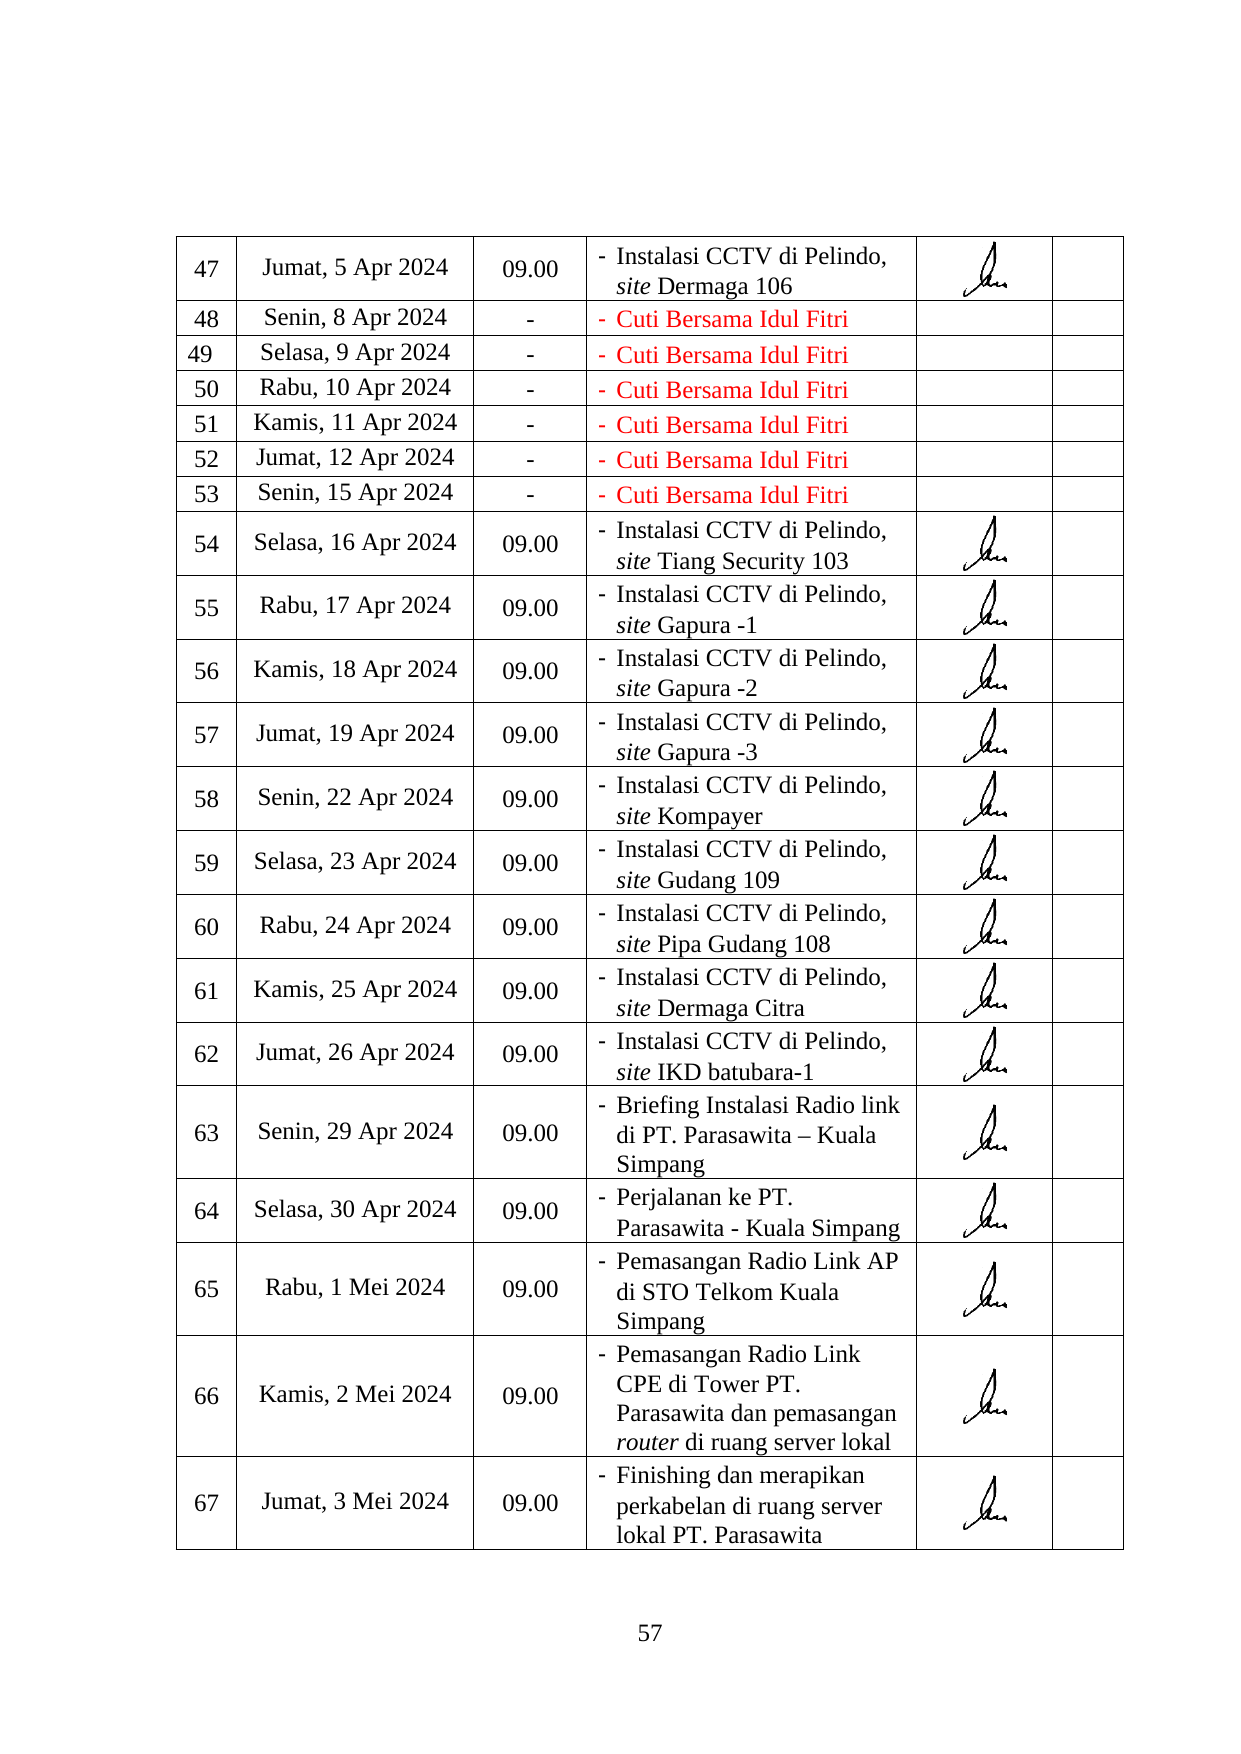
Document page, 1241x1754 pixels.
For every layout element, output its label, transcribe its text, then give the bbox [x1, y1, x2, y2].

table_cell Instalasi CCTV di Pelindo, site Pipa Gudang 108 [587, 895, 916, 958]
table_cell Cuti Bersama Idul Fitri [587, 406, 916, 441]
table_cell [917, 1243, 1052, 1334]
table_cell Selasa, 30 Apr 2024 [237, 1179, 473, 1242]
table_cell [1053, 477, 1123, 511]
picture [961, 1259, 1008, 1319]
table_cell [917, 442, 1052, 476]
table_cell Senin, 15 Apr 2024 [237, 477, 473, 511]
table_cell 48 [177, 301, 236, 335]
table_cell Pemasangan Radio Link CPE di Tower PT. Parasawita dan pemasangan router di ruang server lokal [587, 1336, 916, 1456]
table_cell Instalasi CCTV di Pelindo, site IKD batubara-1 [587, 1023, 916, 1085]
table_cell 66 [177, 1336, 236, 1456]
table_cell - [474, 301, 586, 335]
table_cell 09.00 [474, 237, 586, 300]
table_cell 47 [177, 237, 236, 300]
table_cell 09.00 [474, 895, 586, 958]
table_cell Jumat, 19 Apr 2024 [237, 703, 473, 766]
table_cell Kamis, 11 Apr 2024 [237, 406, 473, 441]
table_cell Pemasangan Radio Link AP di STO Telkom Kuala Simpang [587, 1243, 916, 1334]
table_cell [917, 512, 1052, 574]
table_cell 62 [177, 1023, 236, 1085]
picture [961, 896, 1008, 956]
table_cell Senin, 8 Apr 2024 [237, 301, 473, 335]
table_cell [1053, 1457, 1123, 1548]
table_cell 58 [177, 767, 236, 830]
table_cell Selasa, 16 Apr 2024 [237, 512, 473, 574]
table_cell Kamis, 2 Mei 2024 [237, 1336, 473, 1456]
table_cell [917, 1179, 1052, 1242]
table_cell [917, 477, 1052, 511]
table_cell Cuti Bersama Idul Fitri [587, 477, 916, 511]
table_cell [1053, 703, 1123, 766]
picture [961, 577, 1008, 637]
table_cell Cuti Bersama Idul Fitri [587, 336, 916, 370]
table_cell 56 [177, 640, 236, 702]
table_cell Kamis, 25 Apr 2024 [237, 959, 473, 1022]
table_cell [1053, 1086, 1123, 1178]
picture [961, 1181, 1008, 1240]
table_cell 09.00 [474, 1457, 586, 1548]
table_cell [917, 640, 1052, 702]
table_cell Jumat, 3 Mei 2024 [237, 1457, 473, 1548]
table_cell [1053, 640, 1123, 702]
table_cell [1053, 1179, 1123, 1242]
table_cell Instalasi CCTV di Pelindo, site Gapura -3 [587, 703, 916, 766]
table_cell Rabu, 1 Mei 2024 [237, 1243, 473, 1334]
table_cell Rabu, 17 Apr 2024 [237, 576, 473, 638]
picture [961, 769, 1008, 828]
table_cell 52 [177, 442, 236, 476]
picture [961, 832, 1008, 892]
table_cell - [474, 371, 586, 405]
table_cell Instalasi CCTV di Pelindo, site Dermaga 106 [587, 237, 916, 300]
picture [961, 960, 1008, 1020]
table_cell Perjalanan ke PT. Parasawita - Kuala Simpang [587, 1179, 916, 1242]
picture [961, 1366, 1008, 1426]
table_cell - [474, 442, 586, 476]
table_cell Finishing dan merapikan perkabelan di ruang server lokal PT. Parasawita [587, 1457, 916, 1548]
table_cell [1053, 1336, 1123, 1456]
table_cell 09.00 [474, 703, 586, 766]
table_cell [1053, 336, 1123, 370]
table_cell Cuti Bersama Idul Fitri [587, 371, 916, 405]
table_cell [1053, 442, 1123, 476]
table_cell 09.00 [474, 831, 586, 894]
table_cell 63 [177, 1086, 236, 1178]
table_cell [917, 895, 1052, 958]
table_cell - [474, 406, 586, 441]
picture [961, 513, 1008, 573]
table_cell 53 [177, 477, 236, 511]
table_cell Rabu, 10 Apr 2024 [237, 371, 473, 405]
table_cell 09.00 [474, 767, 586, 830]
table_cell Selasa, 9 Apr 2024 [237, 336, 473, 370]
table_cell 09.00 [474, 576, 586, 638]
table_cell [1053, 895, 1123, 958]
table_cell Instalasi CCTV di Pelindo, site Gapura -2 [587, 640, 916, 702]
table_cell [1053, 959, 1123, 1022]
table_cell Senin, 22 Apr 2024 [237, 767, 473, 830]
table_cell Jumat, 26 Apr 2024 [237, 1023, 473, 1085]
table_cell 65 [177, 1243, 236, 1334]
table_cell [1053, 1023, 1123, 1085]
table_cell [1053, 767, 1123, 830]
table_cell [1053, 831, 1123, 894]
table_cell 57 [177, 703, 236, 766]
table_cell 64 [177, 1179, 236, 1242]
table_cell [1053, 237, 1123, 300]
table_cell Jumat, 5 Apr 2024 [237, 237, 473, 300]
table_cell Cuti Bersama Idul Fitri [587, 442, 916, 476]
picture [961, 1102, 1008, 1162]
table_cell [1053, 576, 1123, 638]
table_cell [917, 237, 1052, 300]
table_cell 50 [177, 371, 236, 405]
table_cell Briefing Instalasi Radio link di PT. Parasawita – Kuala Simpang [587, 1086, 916, 1178]
table_cell 61 [177, 959, 236, 1022]
table_cell 54 [177, 512, 236, 574]
picture [961, 1024, 1008, 1084]
table_cell - [474, 336, 586, 370]
table_cell [917, 1086, 1052, 1178]
table_cell 09.00 [474, 1336, 586, 1456]
table_cell 09.00 [474, 512, 586, 574]
table_cell Instalasi CCTV di Pelindo, site Dermaga Citra [587, 959, 916, 1022]
table_cell [1053, 301, 1123, 335]
table_cell 09.00 [474, 1086, 586, 1178]
picture [961, 641, 1008, 701]
table_cell Instalasi CCTV di Pelindo, site Tiang Security 103 [587, 512, 916, 574]
table_cell - [474, 477, 586, 511]
picture [961, 239, 1008, 299]
table_cell 59 [177, 831, 236, 894]
table_cell Instalasi CCTV di Pelindo, site Gudang 109 [587, 831, 916, 894]
table_cell [917, 371, 1052, 405]
table_cell [1053, 1243, 1123, 1334]
table_cell [917, 1023, 1052, 1085]
picture [961, 705, 1008, 765]
table_cell [1053, 512, 1123, 574]
table_cell [917, 1457, 1052, 1548]
table_cell [1053, 406, 1123, 441]
table_cell Senin, 29 Apr 2024 [237, 1086, 473, 1178]
table_cell 09.00 [474, 959, 586, 1022]
table_cell Instalasi CCTV di Pelindo, site Kompayer [587, 767, 916, 830]
table_cell 51 [177, 406, 236, 441]
table_cell [917, 703, 1052, 766]
table_cell Kamis, 18 Apr 2024 [237, 640, 473, 702]
table_cell 09.00 [474, 1243, 586, 1334]
table_cell [917, 1336, 1052, 1456]
table_cell [917, 959, 1052, 1022]
table_cell Jumat, 12 Apr 2024 [237, 442, 473, 476]
table_cell Instalasi CCTV di Pelindo, site Gapura -1 [587, 576, 916, 638]
table_cell 67 [177, 1457, 236, 1548]
table_cell [917, 767, 1052, 830]
table_cell [1053, 371, 1123, 405]
table_cell [917, 406, 1052, 441]
table_cell [917, 301, 1052, 335]
table_cell 49 [177, 336, 236, 370]
table_cell 55 [177, 576, 236, 638]
picture [961, 1473, 1008, 1532]
table_cell Selasa, 23 Apr 2024 [237, 831, 473, 894]
table_cell Rabu, 24 Apr 2024 [237, 895, 473, 958]
table_cell [917, 576, 1052, 638]
table_cell 09.00 [474, 1179, 586, 1242]
table_cell [917, 336, 1052, 370]
table_cell [917, 831, 1052, 894]
table_cell 09.00 [474, 1023, 586, 1085]
table_cell Cuti Bersama Idul Fitri [587, 301, 916, 335]
table_cell 09.00 [474, 640, 586, 702]
table_cell 60 [177, 895, 236, 958]
